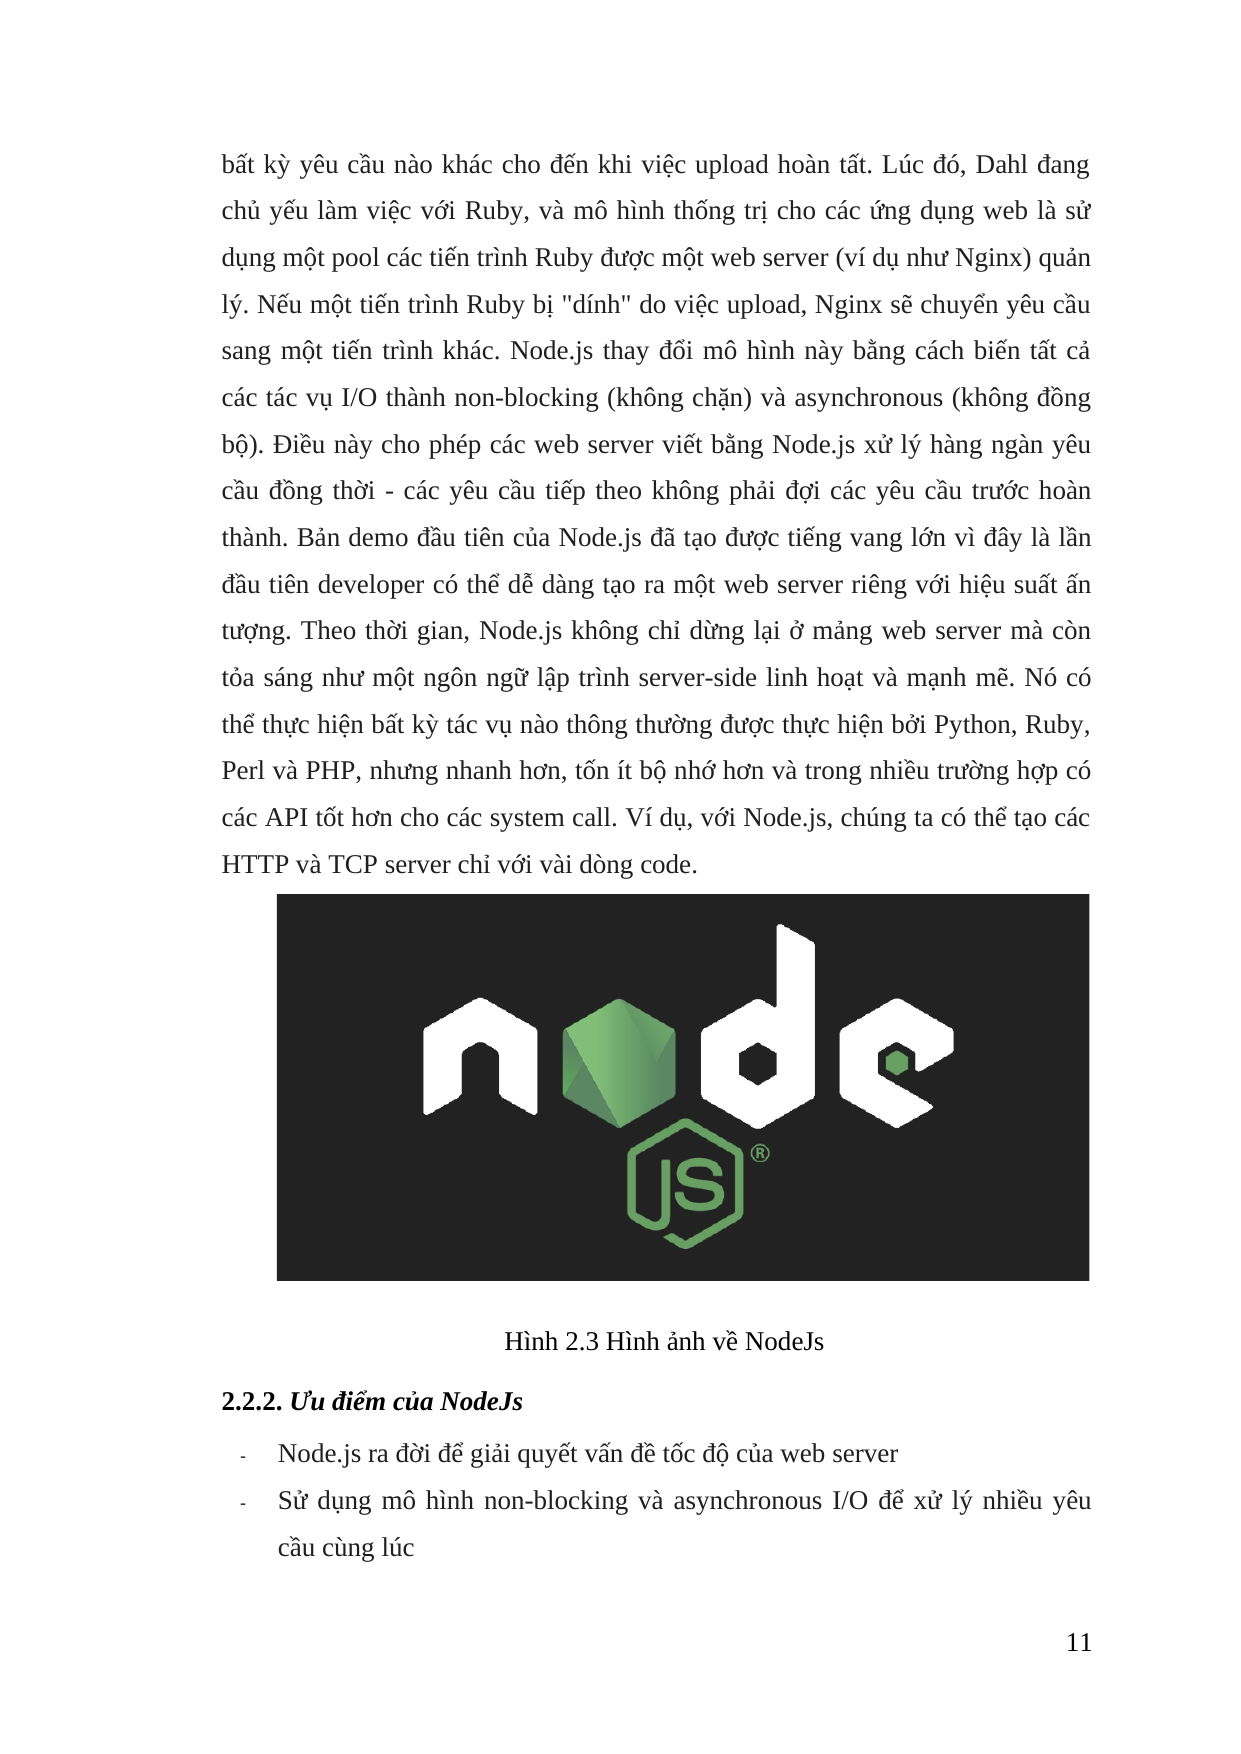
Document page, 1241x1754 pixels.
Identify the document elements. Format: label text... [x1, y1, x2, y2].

picture [276, 894, 1090, 1281]
list Sử dụng mô hình non-blocking và asynchronous I/O để xử lý nhiều yêu cầu cùng lúc [240, 1484, 1092, 1562]
list Node.js ra đời để giải quyết vấn đề tốc độ của web server [240, 1438, 1092, 1469]
subtitle Ưu điểm của NodeJs [221, 1385, 1092, 1416]
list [221, 148, 1092, 879]
